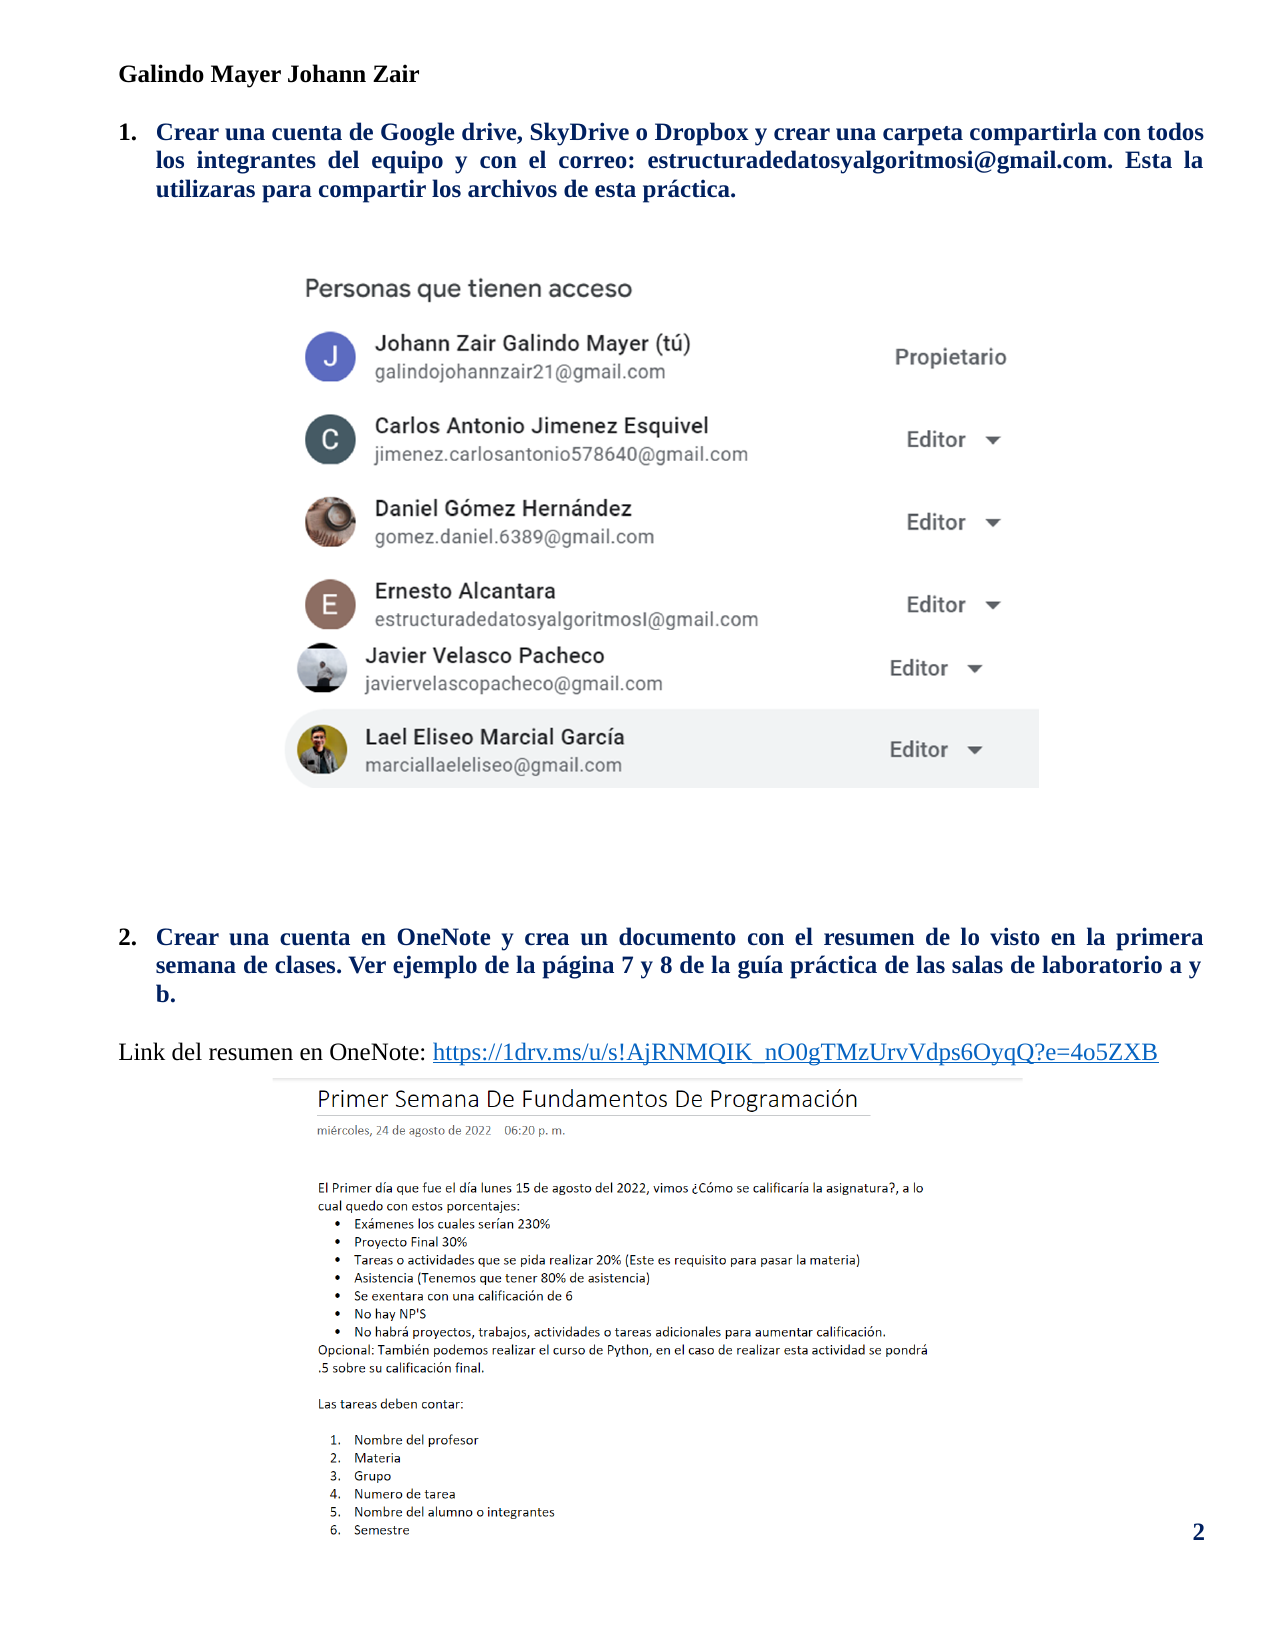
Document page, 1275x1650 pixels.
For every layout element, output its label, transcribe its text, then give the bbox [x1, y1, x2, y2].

text Galindo Mayer Johann Zair [118, 59, 1205, 88]
picture [273, 252, 1056, 788]
text Link del resumen en OneNote: https://1drv.ms/u/s!AjRNMQIK_nO0gTMzUrvVdps6OyqQ?e=4o5ZXB [118, 1037, 1205, 1065]
picture [272, 1078, 1023, 1539]
list Crear una cuenta de Google drive, SkyDrive o Dropbox y crear una carpeta compartirla con todos los integrantes del equipo y con el correo: estructuradedatosyalgoritmosi@gmail.com. Esta la utilizaras para compartir los archivos de esta práctica. [118, 117, 1205, 203]
list Crear una cuenta en OneNote y crea un documento con el resumen de lo visto en la primera semana de clases. Ver ejemplo de la página 7 y 8 de la guía práctica de las salas de laboratorio a y b. [118, 922, 1205, 1008]
